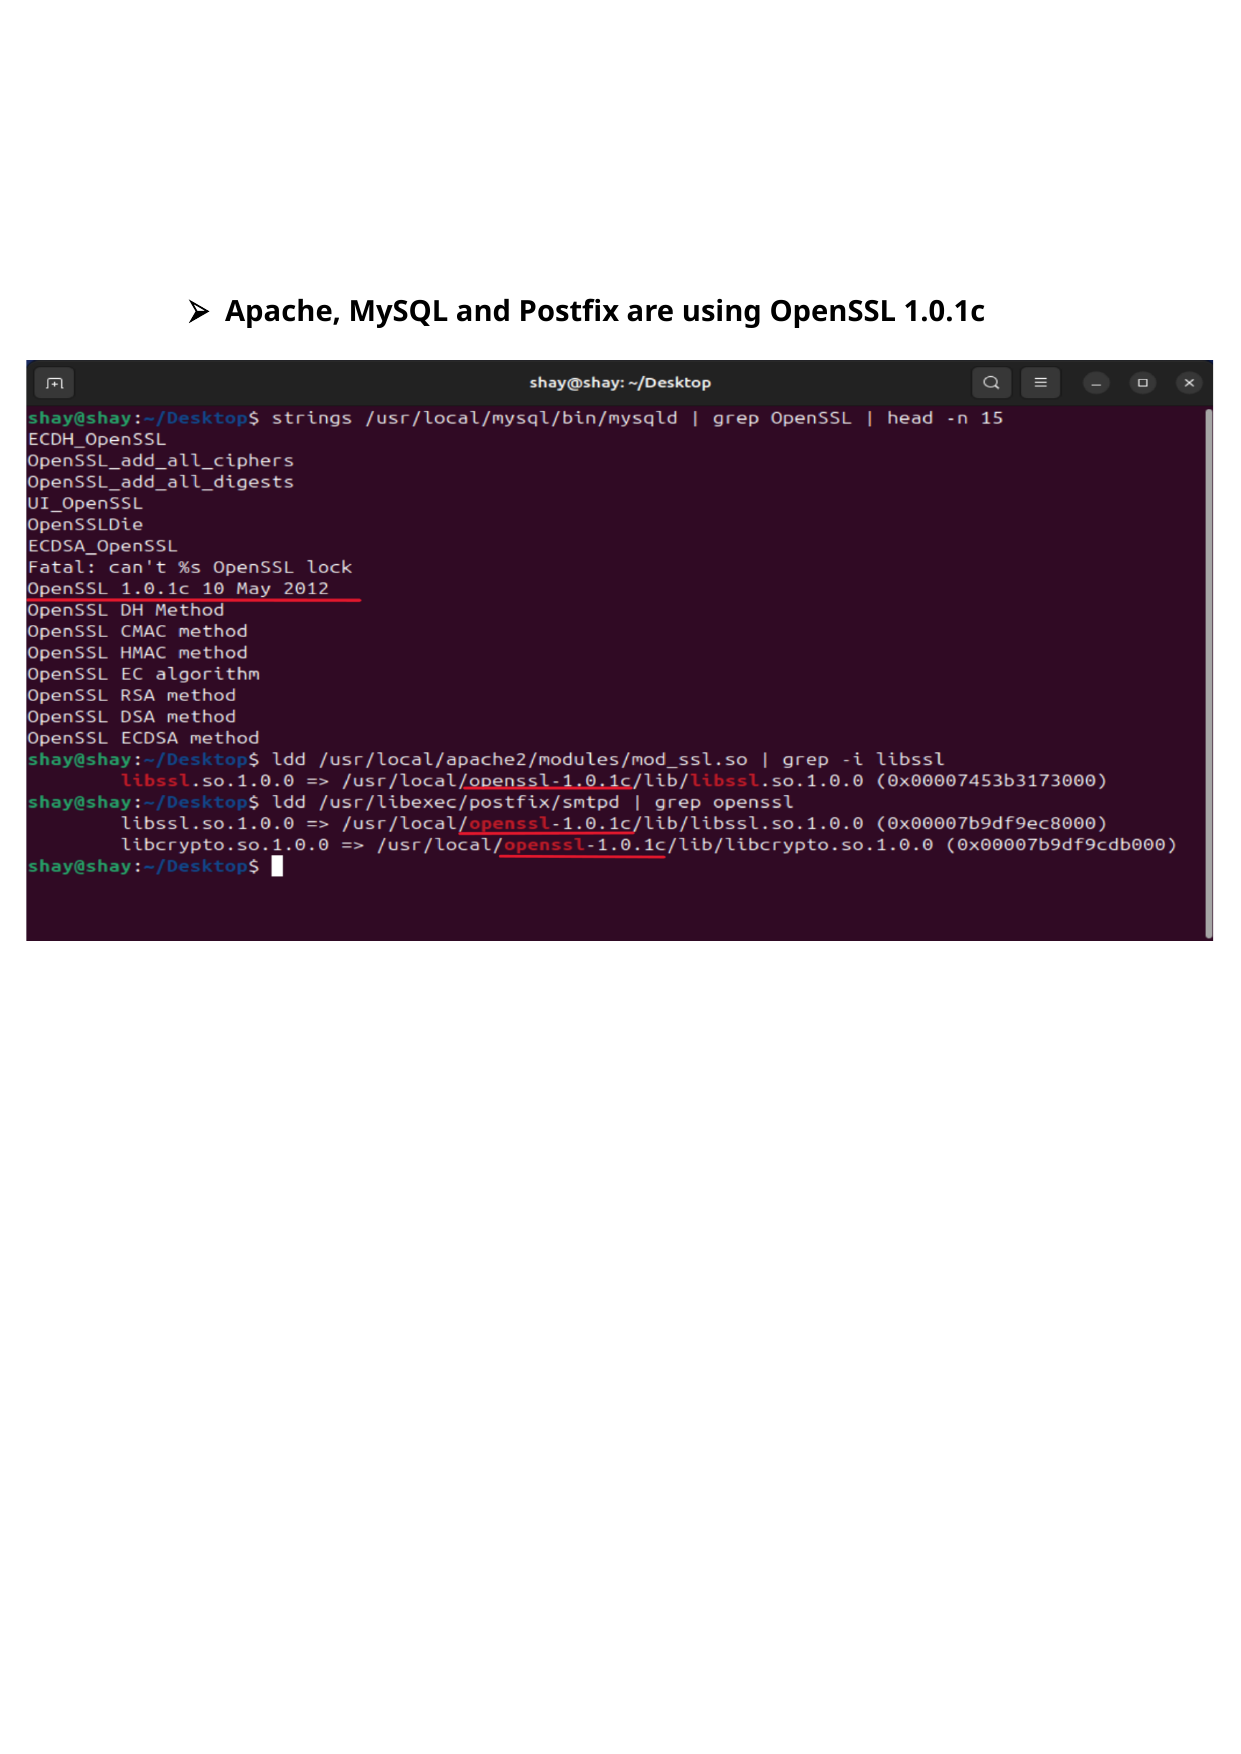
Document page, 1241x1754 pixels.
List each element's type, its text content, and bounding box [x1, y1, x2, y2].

list Apache, MySQL and Postfix are using OpenSSL 1.0.1c [187, 291, 1090, 330]
picture [26, 360, 1214, 941]
